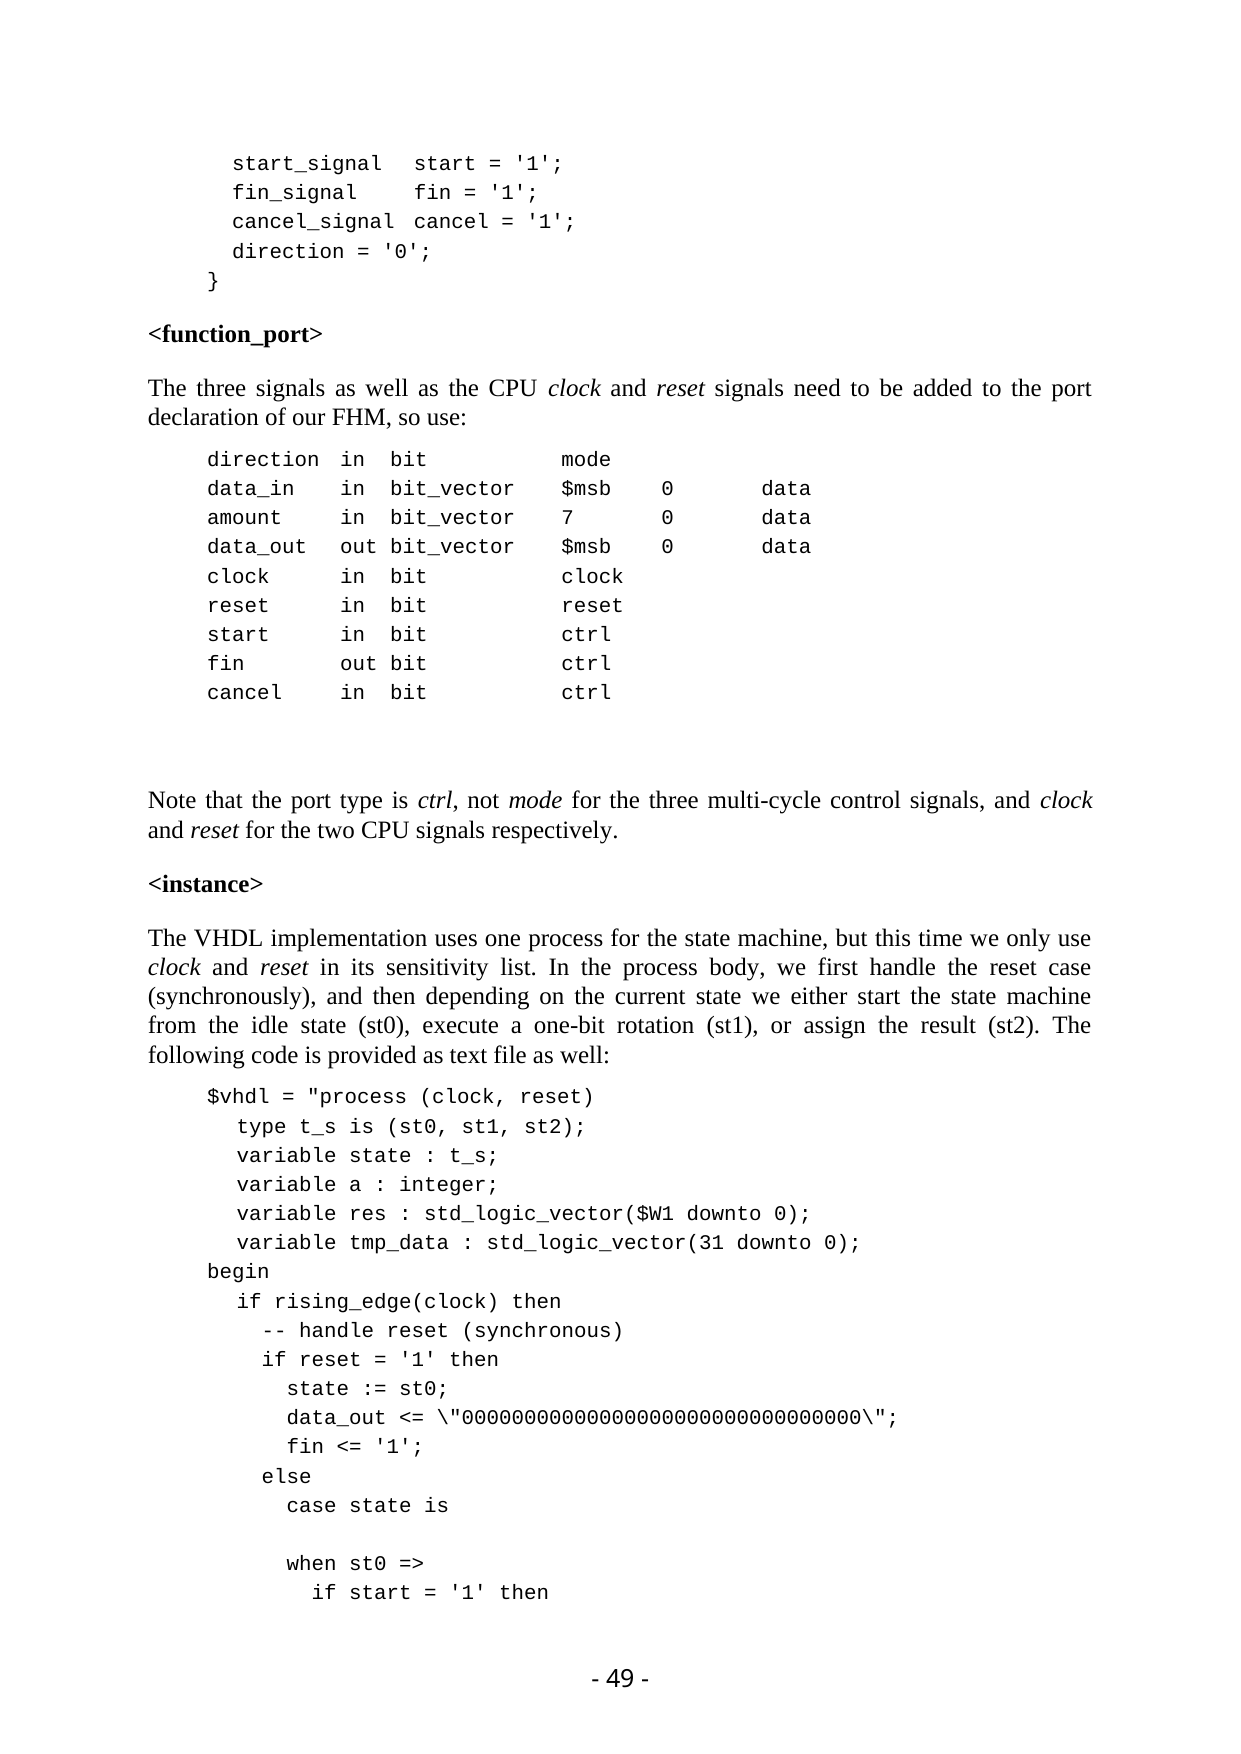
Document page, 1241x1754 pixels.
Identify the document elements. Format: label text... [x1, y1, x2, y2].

text Note that the port type is ctrl, not mode for the three multi-cycle control signals, and clock and reset for the two CPU signals respectively. [148, 785, 1092, 843]
text variable a : integer; [207, 1168, 1092, 1198]
text if rising_edge(clock) then [207, 1285, 1092, 1314]
text <instance> [148, 868, 1092, 898]
text fin_signal fin = '1'; [207, 177, 1092, 206]
text The VHDL implementation uses one process for the state machine, but this time we only use clock and reset in its sensitivity list. In the process body, we first handle the reset case (synchronously), and then depending on the current state we either start the state machine from the idle state (st0), execute a one-bit rotation (st1), or assign the result (st2). The following code is provided as text file as well: [148, 923, 1092, 1068]
text The three signals as well as the CPU clock and reset signals need to be added to the port declaration of our FHM, so use: [148, 373, 1092, 431]
text amount in bit_vector 7 0 data [207, 502, 1092, 531]
text when st0 => [207, 1548, 1092, 1577]
text clock in bit clock [207, 560, 1092, 589]
text fin out bit ctrl [207, 648, 1092, 677]
text -- handle reset (synchronous) [207, 1314, 1092, 1343]
text <function_port> [148, 318, 1092, 348]
text variable res : std_logic_vector($W1 downto 0); [207, 1198, 1092, 1227]
text variable state : t_s; [207, 1139, 1092, 1168]
text else [207, 1460, 1092, 1489]
text state := st0; [207, 1373, 1092, 1402]
text type t_s is (st0, st1, st2); [207, 1110, 1092, 1139]
text if reset = '1' then [207, 1343, 1092, 1373]
text reset in bit reset [207, 589, 1092, 618]
text case state is [207, 1489, 1092, 1518]
text data_out out bit_vector $msb 0 data [207, 531, 1092, 560]
text data_out <= \"00000000000000000000000000000000\"; [207, 1402, 1092, 1431]
text variable tmp_data : std_logic_vector(31 downto 0); [207, 1227, 1092, 1256]
text direction in bit mode [207, 443, 1092, 473]
text start_signal start = '1'; [207, 148, 1092, 177]
text begin [207, 1256, 1092, 1285]
text data_in in bit_vector $msb 0 data [207, 473, 1092, 502]
text fin <= '1'; [207, 1431, 1092, 1460]
text $vhdl = "process (clock, reset) [207, 1081, 1092, 1110]
text cancel in bit ctrl [207, 677, 1092, 706]
text start in bit ctrl [207, 618, 1092, 648]
text if start = '1' then [207, 1577, 1092, 1606]
text cancel_signal cancel = '1'; [207, 206, 1092, 235]
text } [207, 264, 1092, 293]
text direction = '0'; [207, 235, 1092, 264]
